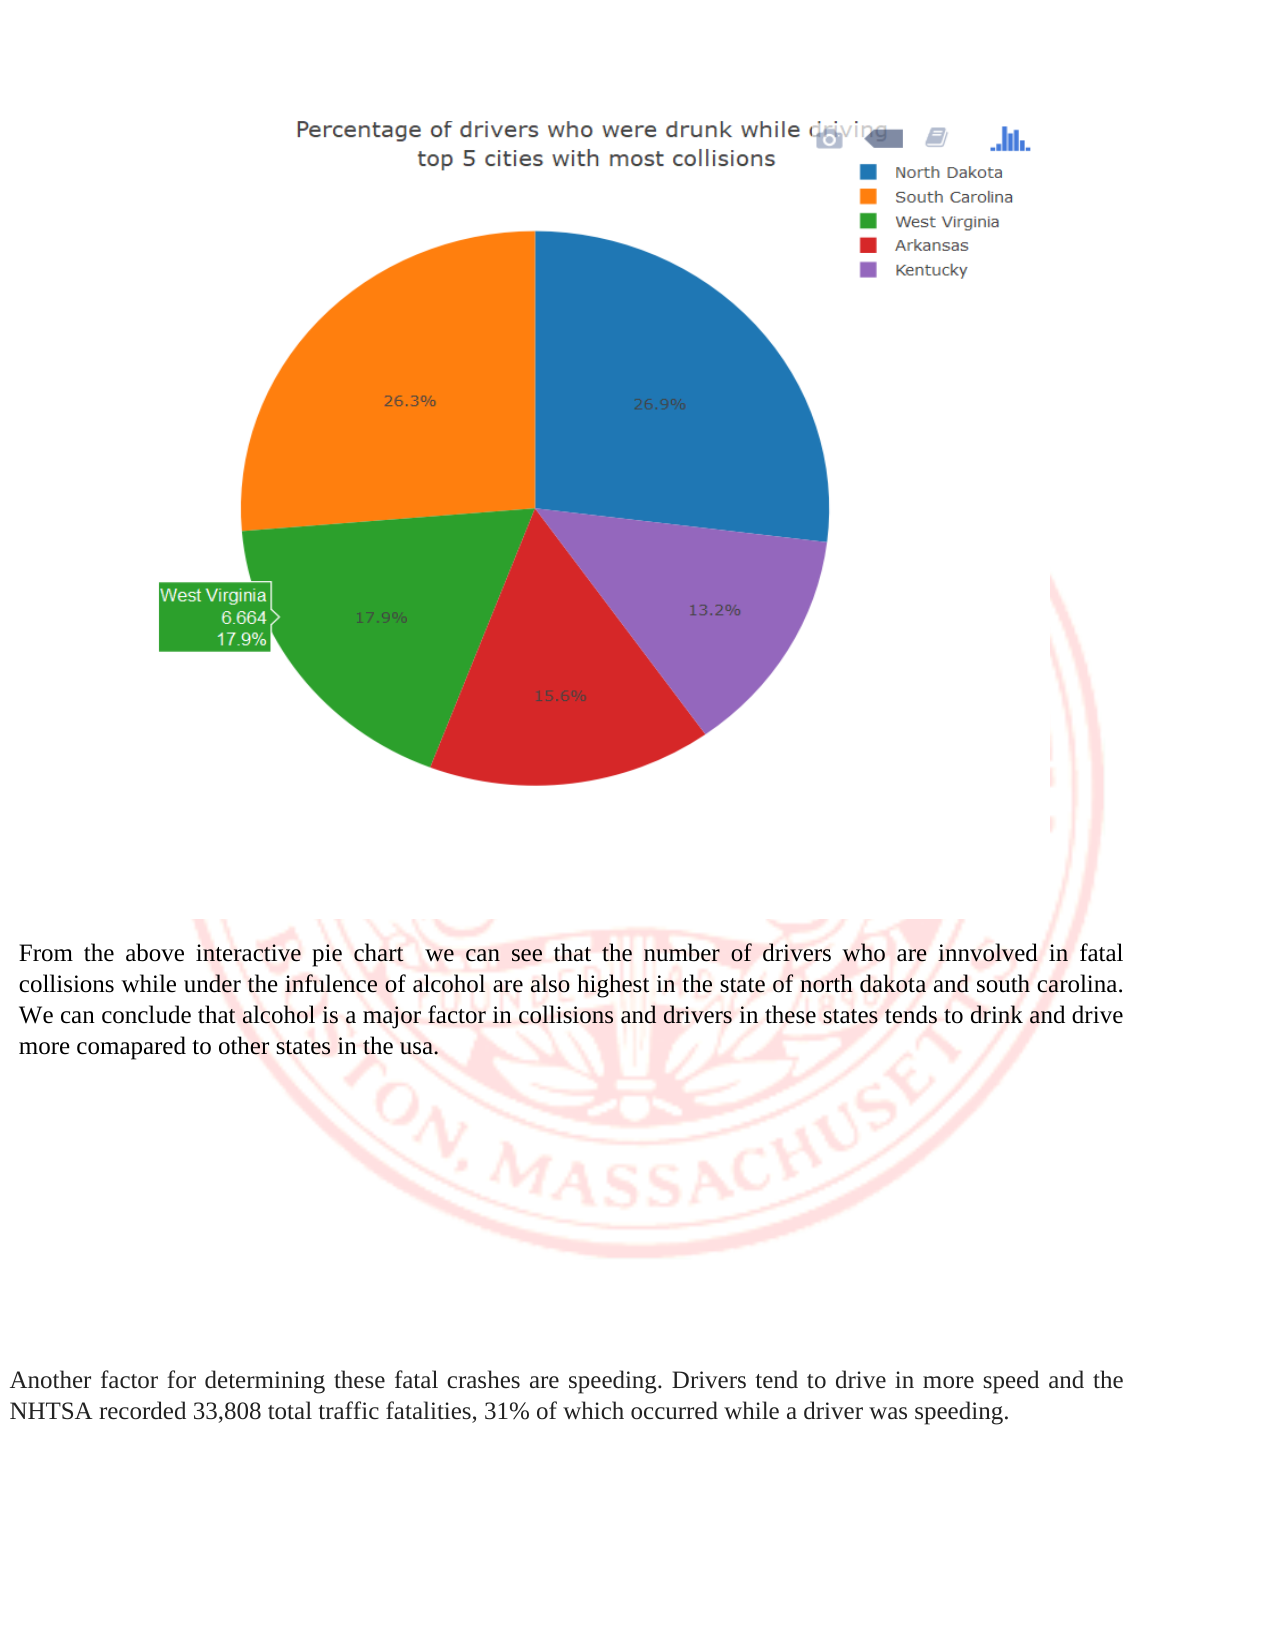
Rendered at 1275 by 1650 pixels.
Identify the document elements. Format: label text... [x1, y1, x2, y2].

text Another factor for determining these fatal crashes are speeding. Drivers tend to drive in more speed and the NHTSA recorded 33,808 total traffic fatalities, 31% of which occurred while a driver was speeding. [9, 1393, 1125, 1424]
text From the above interactive pie chart we can see that the number of drivers who are innvolved in fatal collisions while under the infulence of alcohol are also highest in the state of north dakota and south carolina. We can conclude that alcohol is a major factor in collisions and drivers in these states tends to drink and drive more comapared to other states in the usa. [19, 938, 1125, 1059]
picture [140, 103, 1050, 919]
